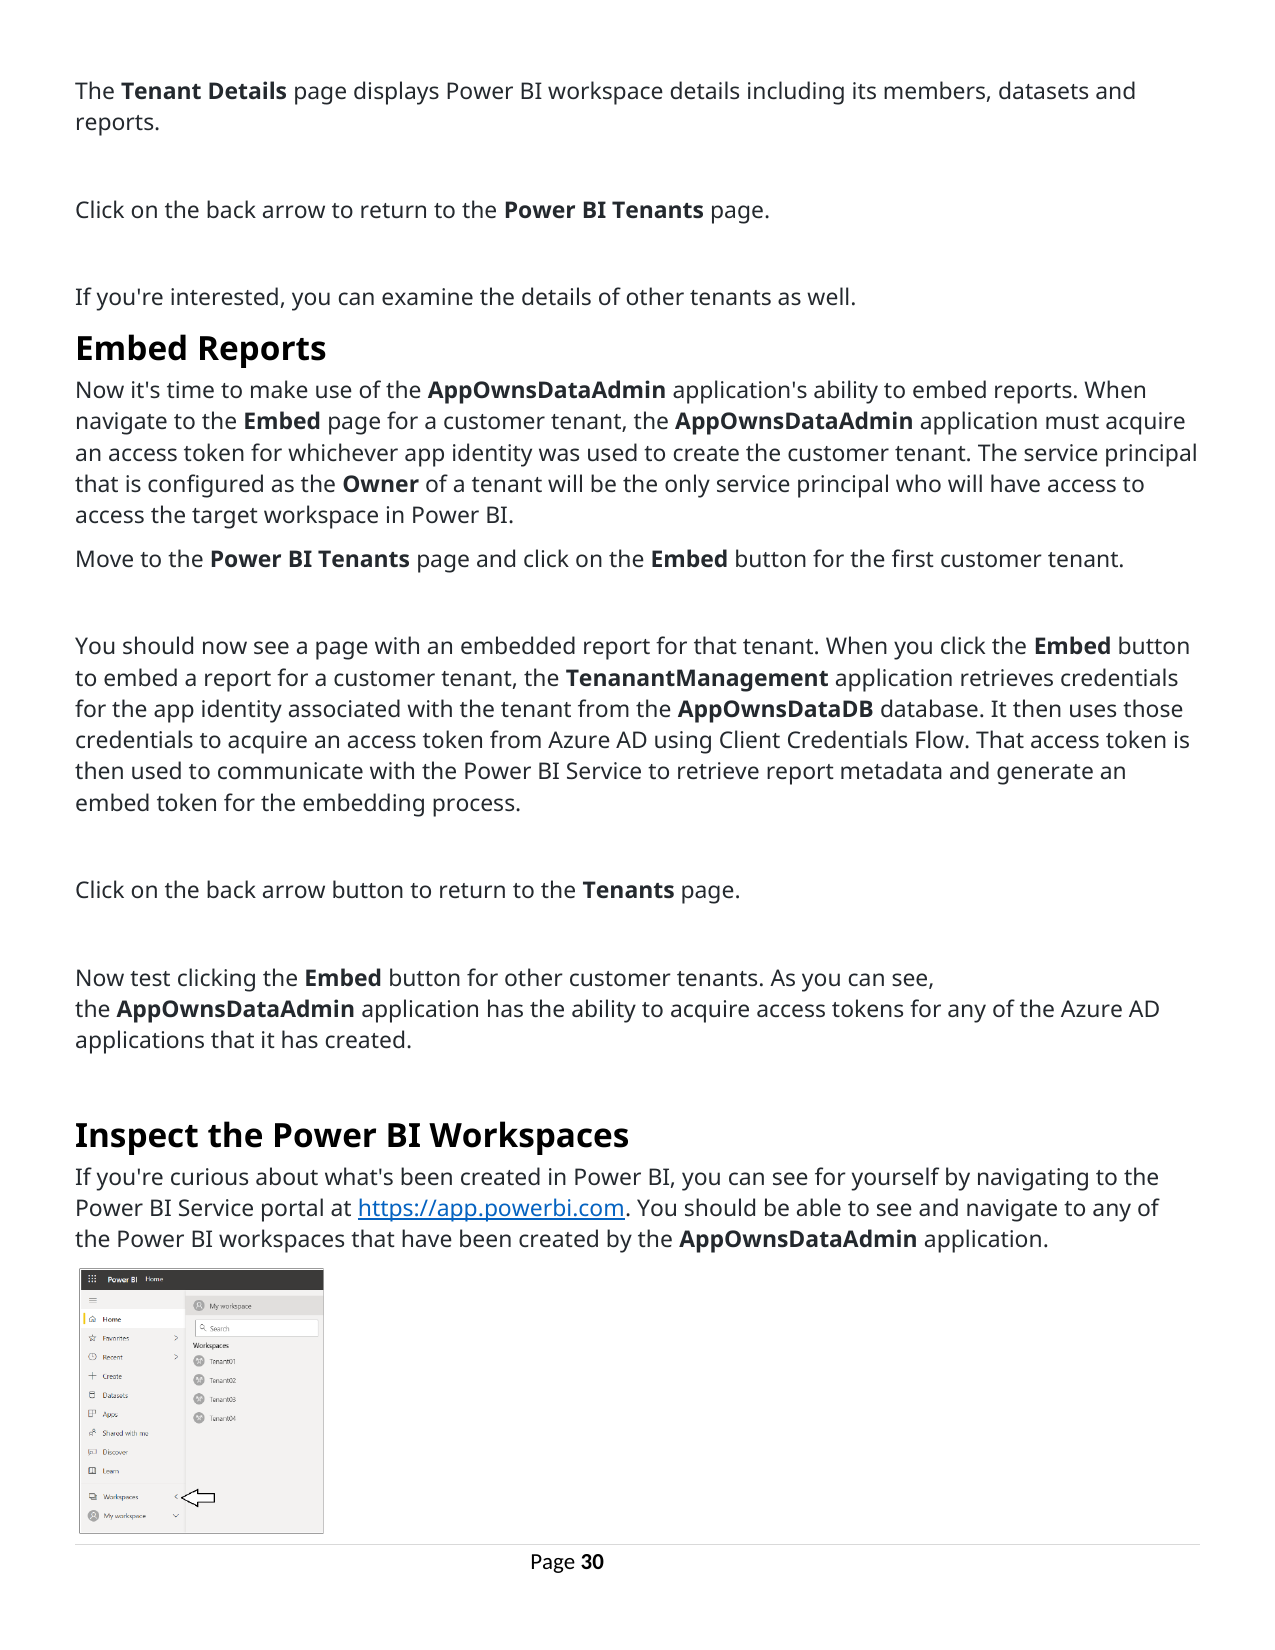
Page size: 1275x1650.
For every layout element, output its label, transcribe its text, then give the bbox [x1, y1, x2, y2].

text Move to the Power BI Tenants page and click on the Embed button for the first customer tenant. [75, 543, 1200, 574]
subtitle Inspect the Power BI Workspaces [75, 1111, 1200, 1157]
text The Tenant Details page displays Power BI workspace details including its members, datasets and reports. [75, 75, 1200, 137]
text Click on the back arrow button to return to the Tenants page. [75, 874, 1200, 905]
picture [75, 1266, 325, 1537]
subtitle Embed Reports [75, 325, 1200, 370]
text You should now see a page with an embedded report for that tenant. When you click the Embed button to embed a report for a customer tenant, the TenanantManagement application retrieves credentials for the app identity associated with the tenant from the AppOwnsDataDB database. It then uses those credentials to acquire an access token from Azure AD using Client Credentials Flow. That access token is then used to communicate with the Power BI Service to retrieve report metadata and generate an embed token for the embedding process. [75, 630, 1200, 818]
text Click on the back arrow to return to the Power BI Tenants page. [75, 194, 1200, 225]
text If you're curious about what's been created in Power BI, you can see for yourself by navigating to the Power BI Service portal at https://app.powerbi.com. You should be able to see and navigate to any of the Power BI workspaces that have been created by the AppOwnsDataAdmin application. [75, 1160, 1200, 1254]
text Now it's time to make use of the AppOwnsDataAdmin application's ability to embed reports. When navigate to the Embed page for a customer tenant, the AppOwnsDataAdmin application must acquire an access token for whichever app identity was used to create the customer tenant. The service principal that is configured as the Owner of a tenant will be the only service principal who will have access to access the target workspace in Power BI. [75, 374, 1200, 530]
text Now test clicking the Embed button for other customer tenants. As you can see, the AppOwnsDataAdmin application has the ability to acquire access tokens for any of the Azure AD applications that it has created. [75, 961, 1200, 1055]
text If you're interested, you can examine the details of other tenants as well. [75, 281, 1200, 312]
